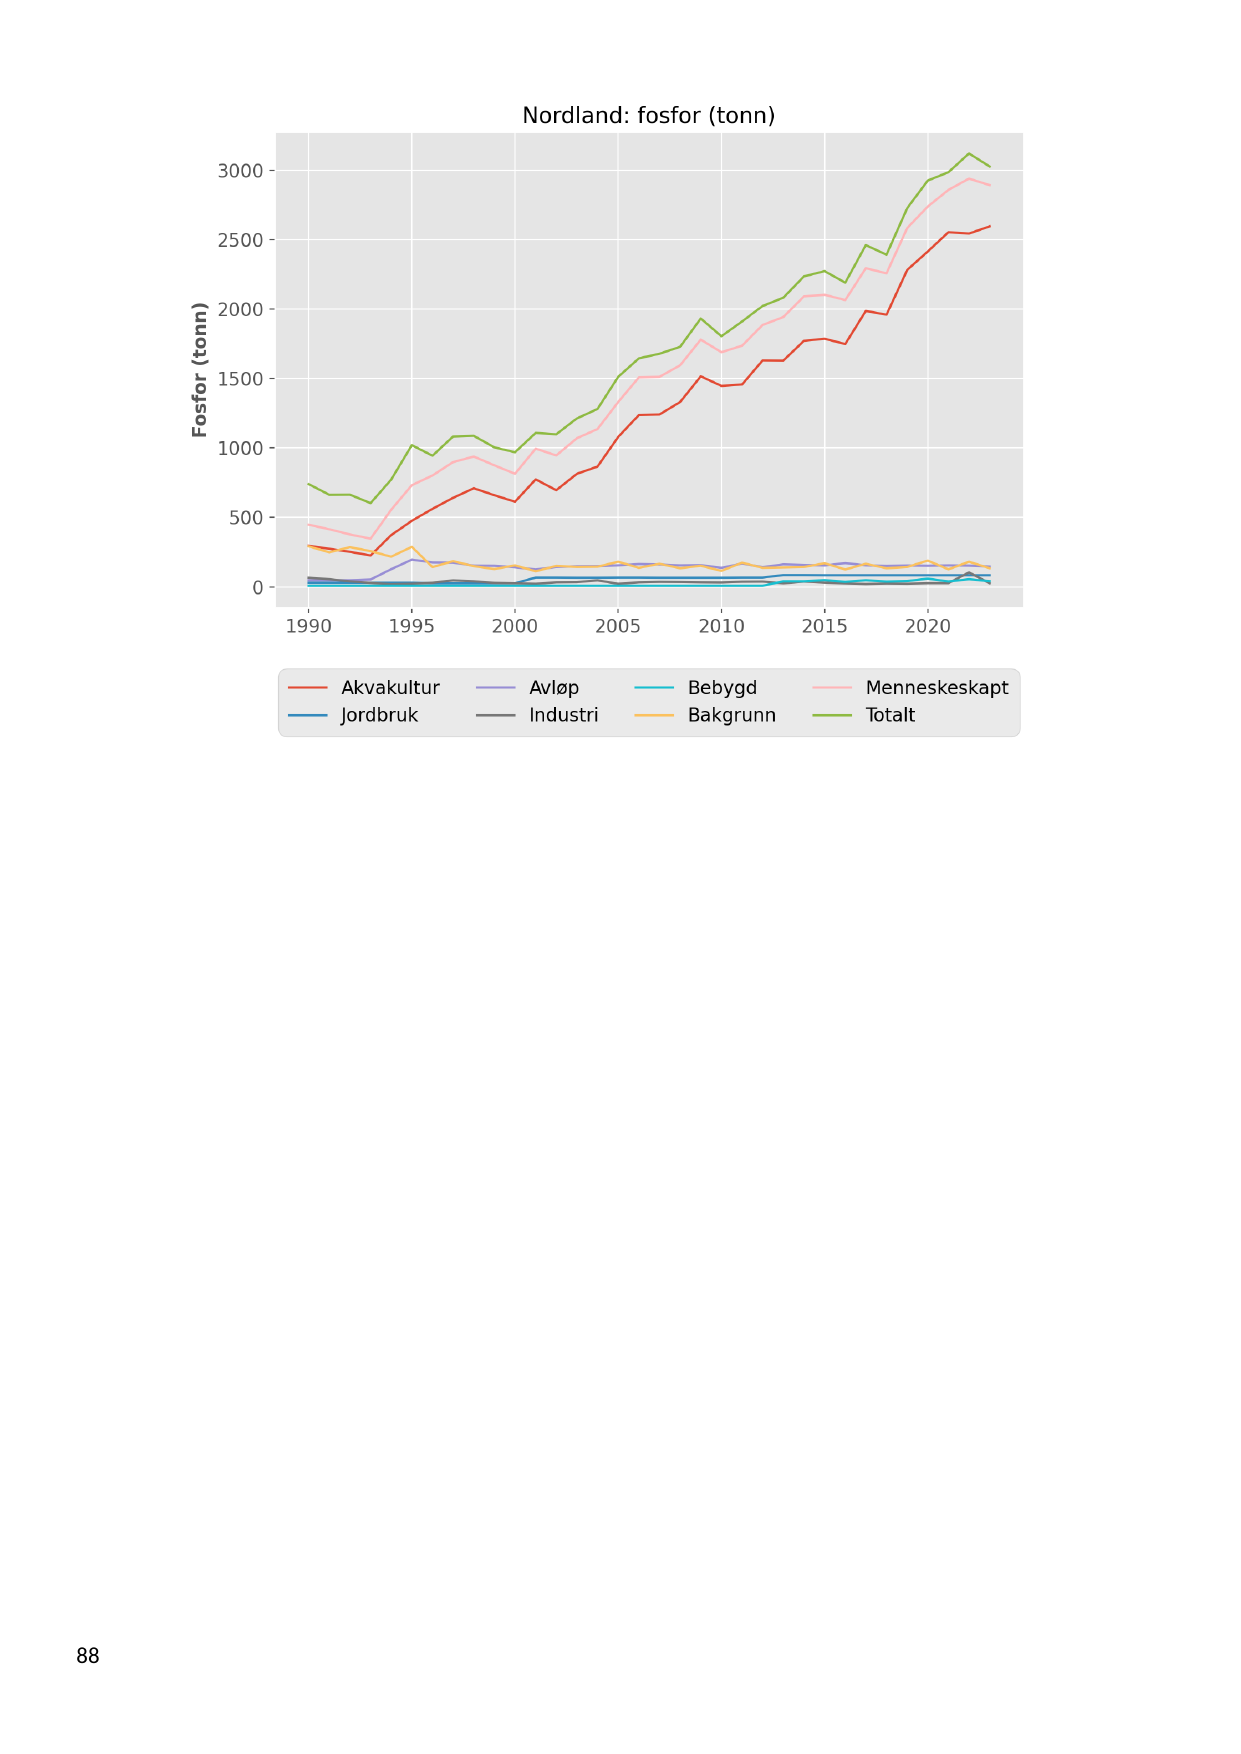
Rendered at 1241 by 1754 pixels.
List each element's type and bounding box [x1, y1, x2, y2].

picture [177, 90, 1063, 755]
